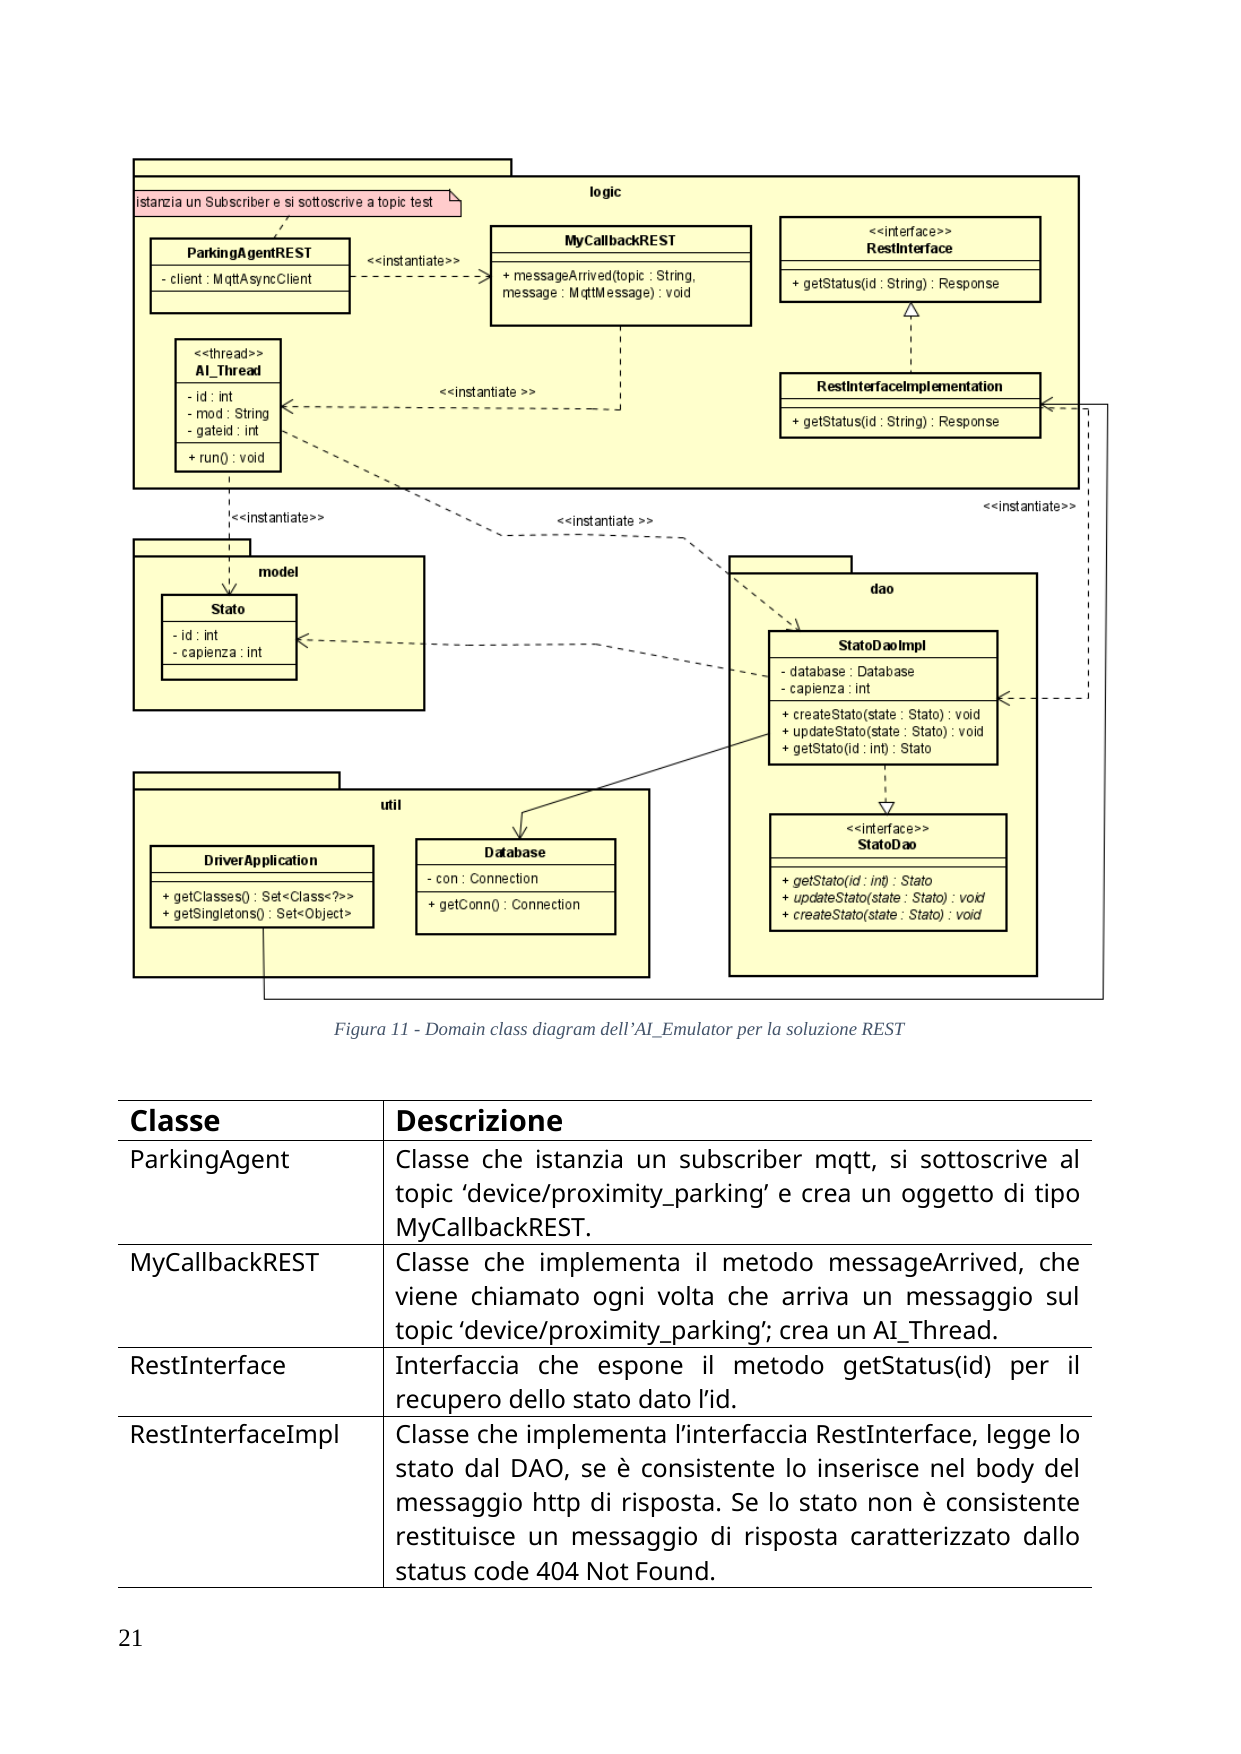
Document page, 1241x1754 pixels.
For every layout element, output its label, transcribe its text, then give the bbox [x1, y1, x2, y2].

table_cell Classe che implementa l’interfaccia RestInterface, legge lo stato dal DAO, se è consistente lo inserisce nel body del messaggio http di risposta. Se lo stato non è consistente restituisce un messaggio di risposta caratterizzato dallo status code 404 Not Found. [384, 1417, 1092, 1587]
table_header Classe [118, 1101, 383, 1140]
table_cell Interfaccia che espone il metodo getStatus(id) per il recupero dello stato dato l’id. [384, 1348, 1092, 1416]
table_cell MyCallbackREST [118, 1245, 383, 1347]
table_cell RestInterfaceImpl [118, 1417, 383, 1587]
picture [118, 147, 1123, 1018]
table_cell RestInterface [118, 1348, 383, 1416]
table_header Descrizione [384, 1101, 1092, 1140]
table_cell Classe che istanzia un subscriber mqtt, si sottoscrive al topic ‘device/proximity_parking’ e crea un oggetto di tipo MyCallbackREST. [384, 1141, 1092, 1243]
table_cell Classe che implementa il metodo messageArrived, che viene chiamato ogni volta che arriva un messaggio sul topic ‘device/proximity_parking’; crea un AI_Thread. [384, 1245, 1092, 1347]
table_cell ParkingAgent [118, 1141, 383, 1243]
